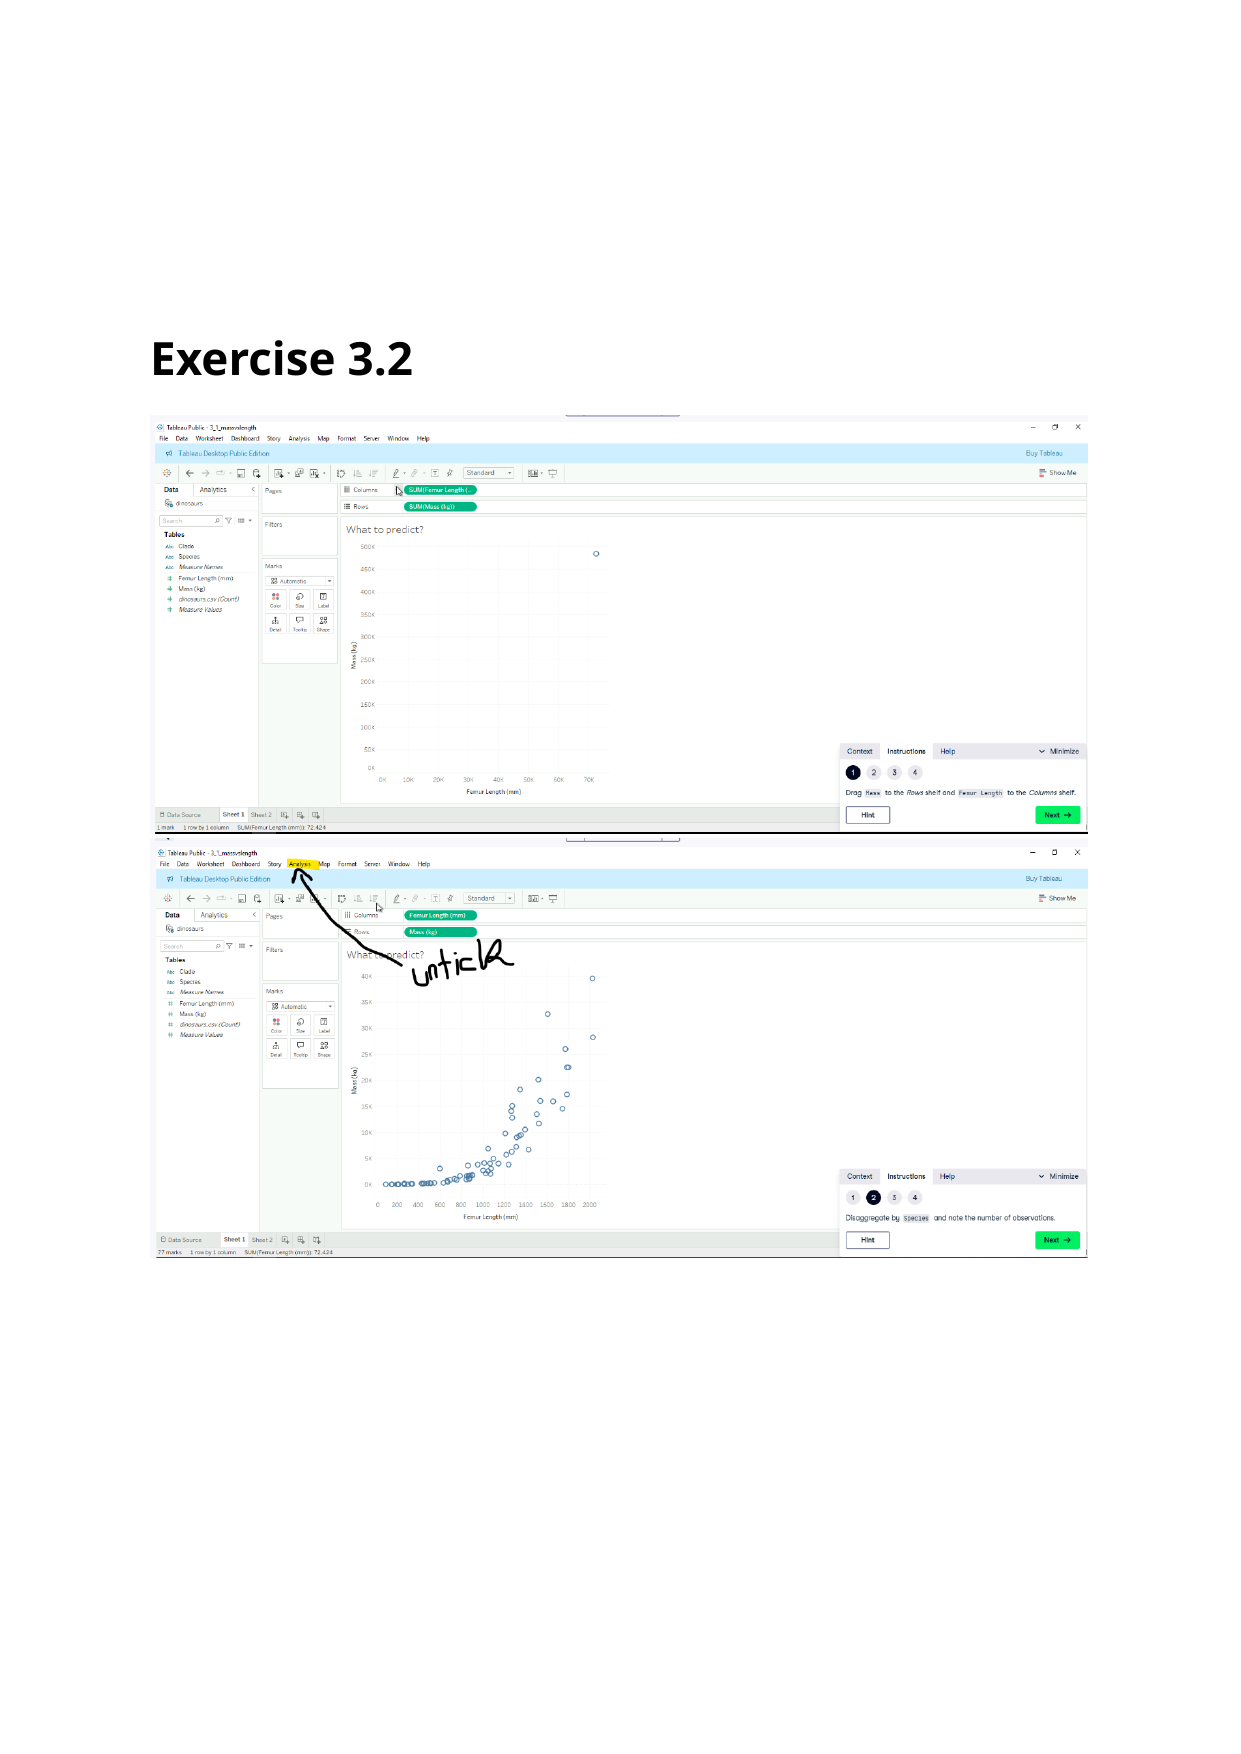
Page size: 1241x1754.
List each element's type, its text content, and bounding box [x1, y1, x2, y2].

text Exercise 3.2 [150, 327, 1090, 389]
picture [150, 838, 1088, 1258]
picture [150, 415, 1088, 834]
